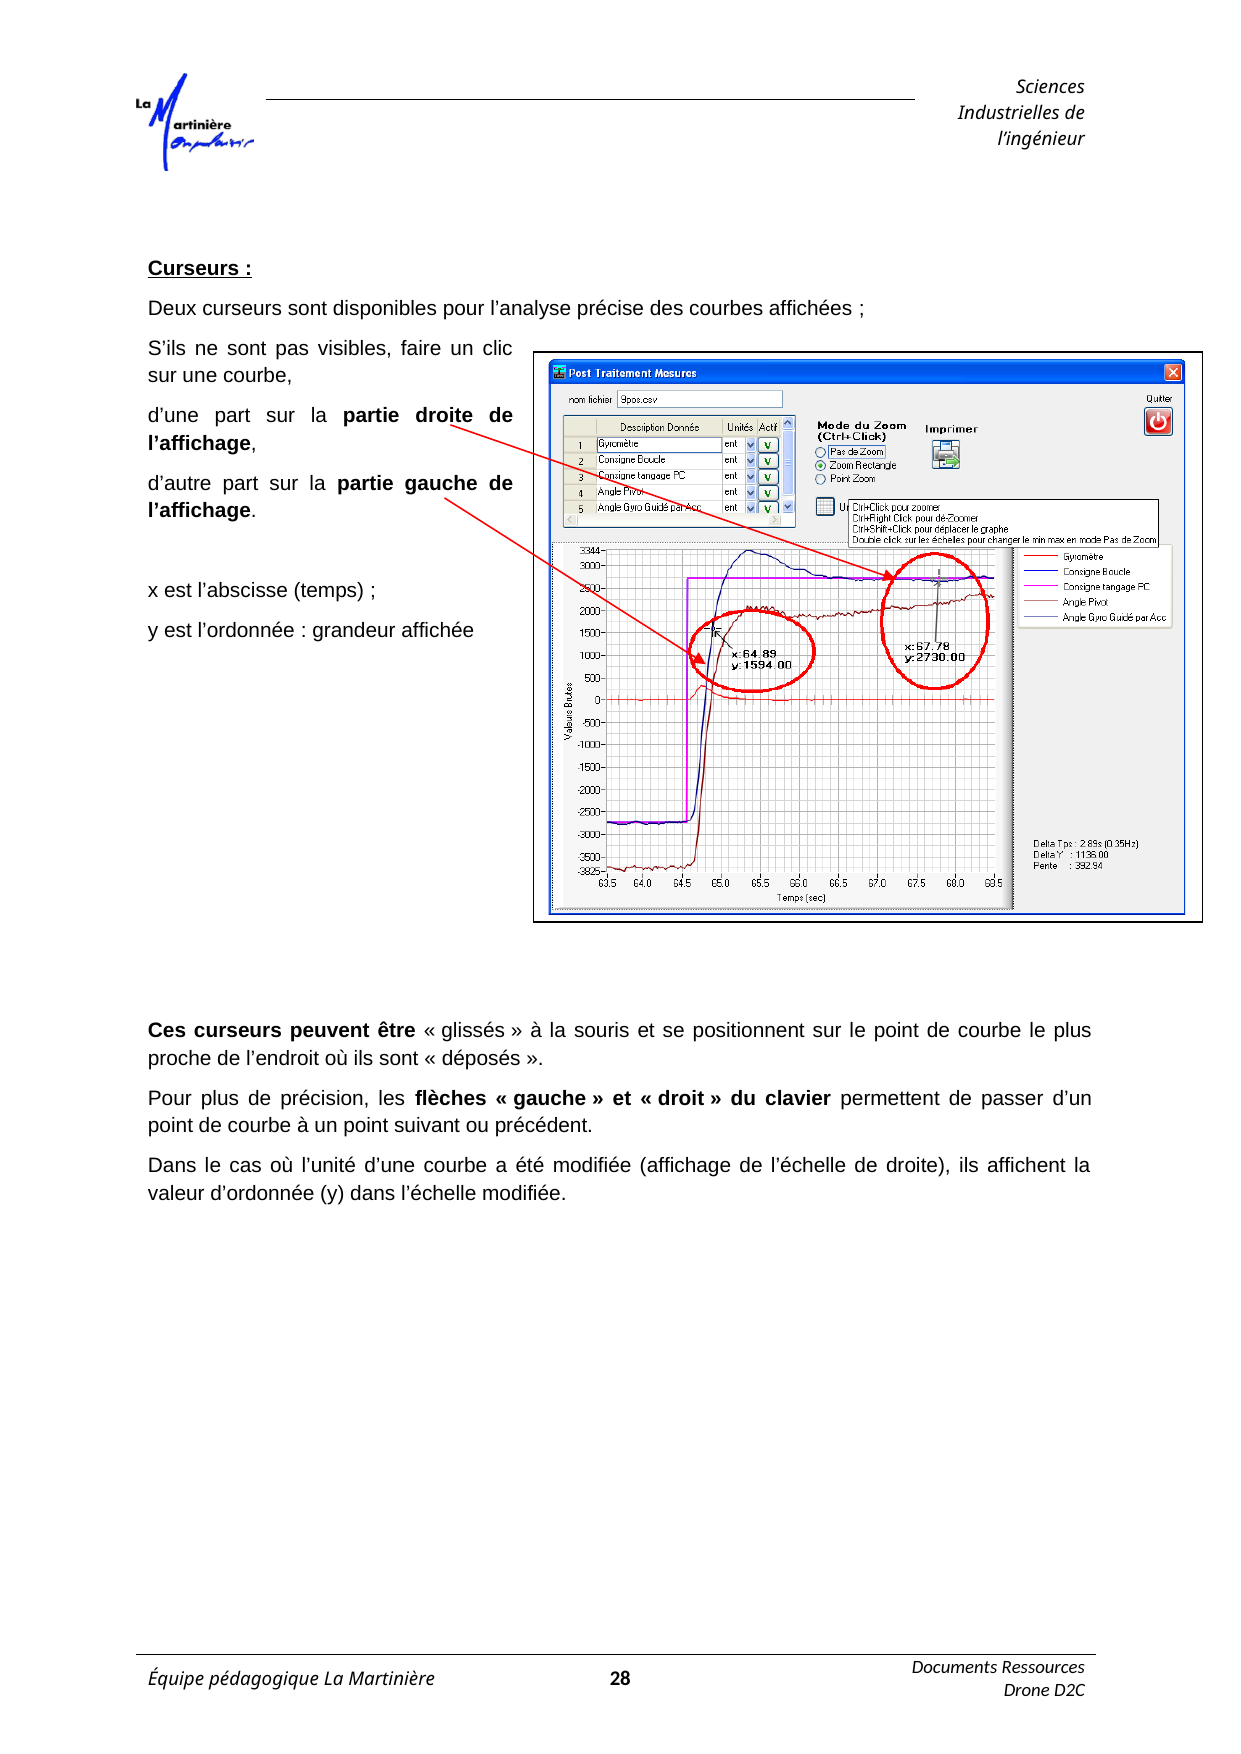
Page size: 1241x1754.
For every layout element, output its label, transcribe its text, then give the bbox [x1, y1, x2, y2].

text y est l’ordonnée : grandeur affichée [148, 618, 667, 642]
text x est l’abscisse (temps) ; [148, 578, 605, 602]
text y est l’ordonnée : grandeur affichée [637, 618, 1093, 642]
text d’autre part sur la partie gauche de l’affichage. [589, 471, 1093, 522]
text Curseurs : [148, 256, 1093, 280]
text Dans le cas où l’unité d’une courbe a été modifiée (affichage de l’échelle de droite), ils affichent la valeur d’ordonnée (y) dans l’échelle modifiée. [148, 1153, 1093, 1205]
text Deux curseurs sont disponibles pour l’analyse précise des courbes affichées ; [148, 296, 1093, 320]
text d’autre part sur la partie gauche de l’affichage. [148, 471, 725, 522]
picture [136, 73, 254, 171]
text S’ils ne sont pas visibles, faire un clic sur une courbe, [148, 336, 1093, 387]
text d’une part sur la partie droite de l’affichage, [148, 403, 1093, 455]
text x est l’abscisse (temps) ; [574, 578, 1093, 602]
text Pour plus de précision, les flèches « gauche » et « droit » du clavier permettent de passer d’un point de courbe à un point suivant ou précédent. [148, 1086, 1093, 1137]
text Ces curseurs peuvent être « glissés » à la souris et se positionnent sur le point de courbe le plus proche de l’endroit où ils sont « déposés ». [148, 1018, 1093, 1070]
